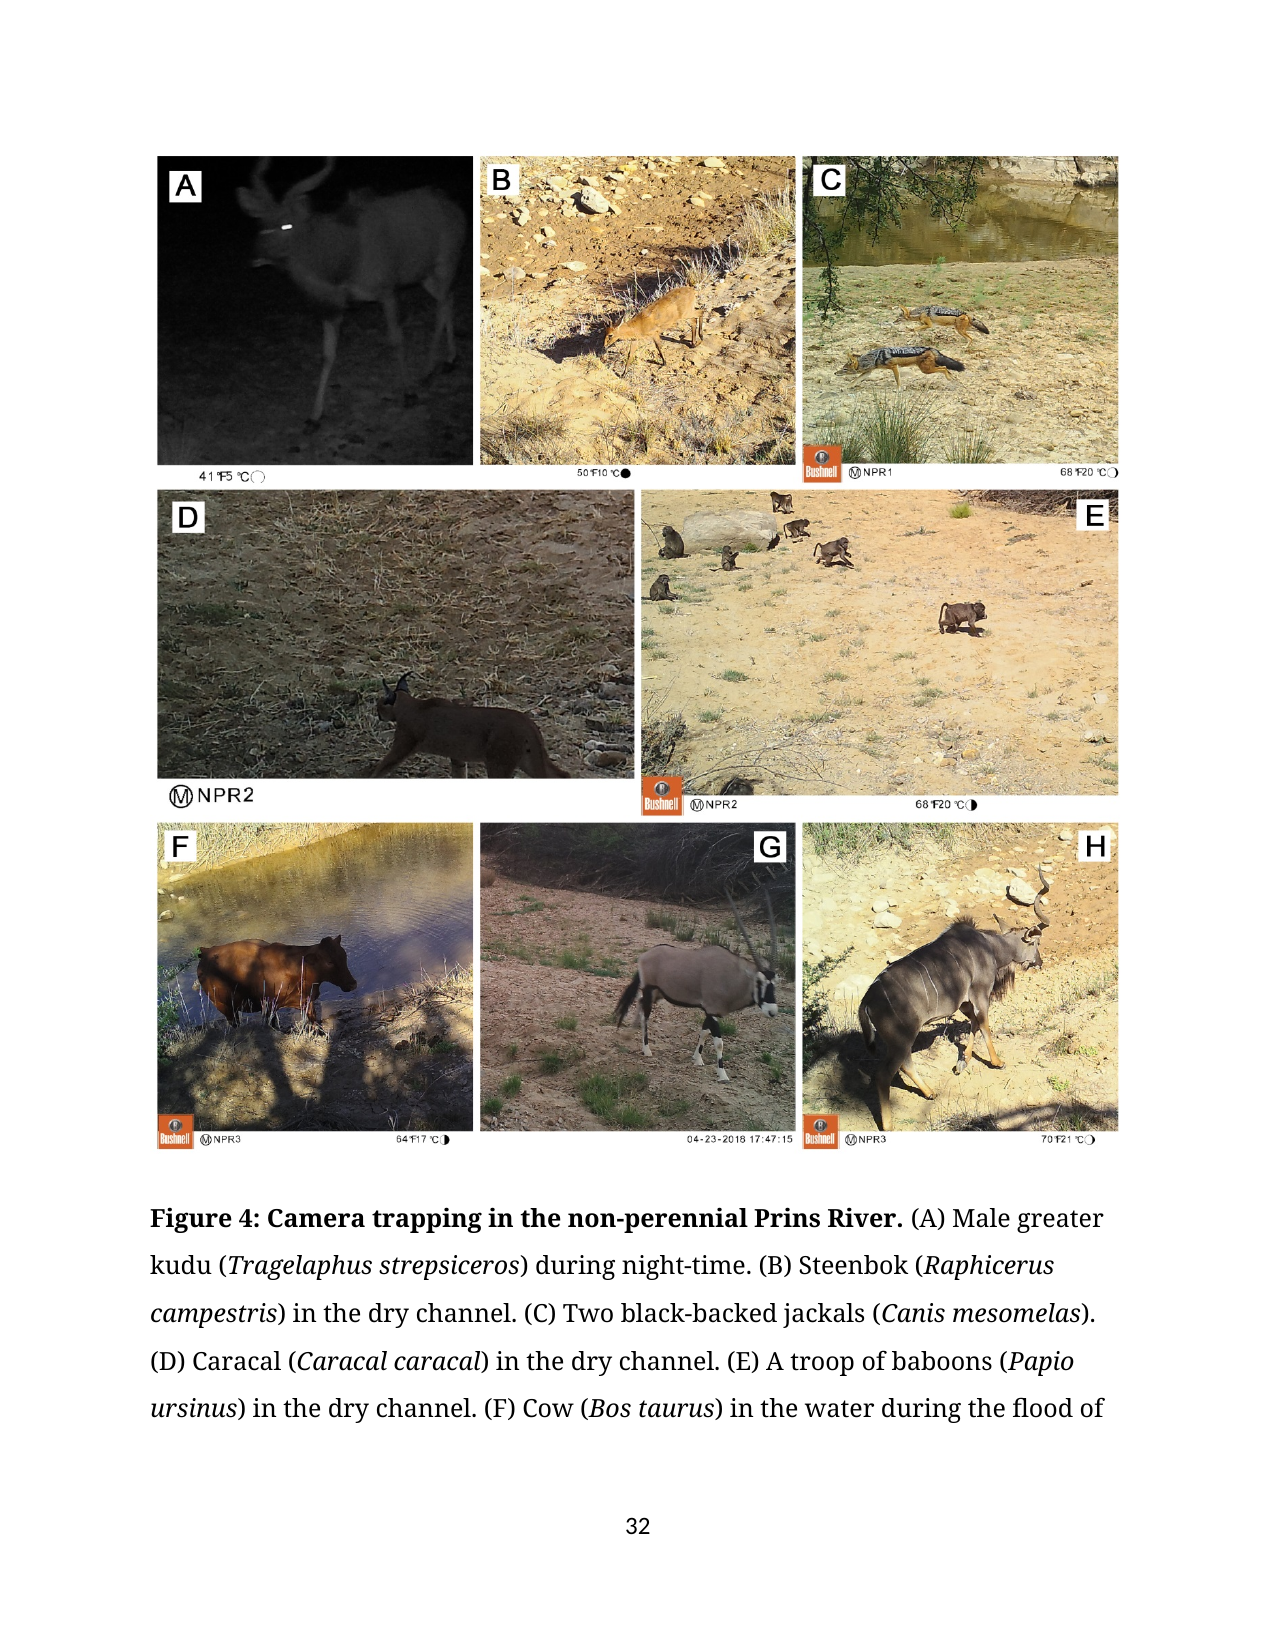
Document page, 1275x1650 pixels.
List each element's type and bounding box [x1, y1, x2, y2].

picture [150, 150, 1125, 1154]
text [150, 1200, 1125, 1425]
